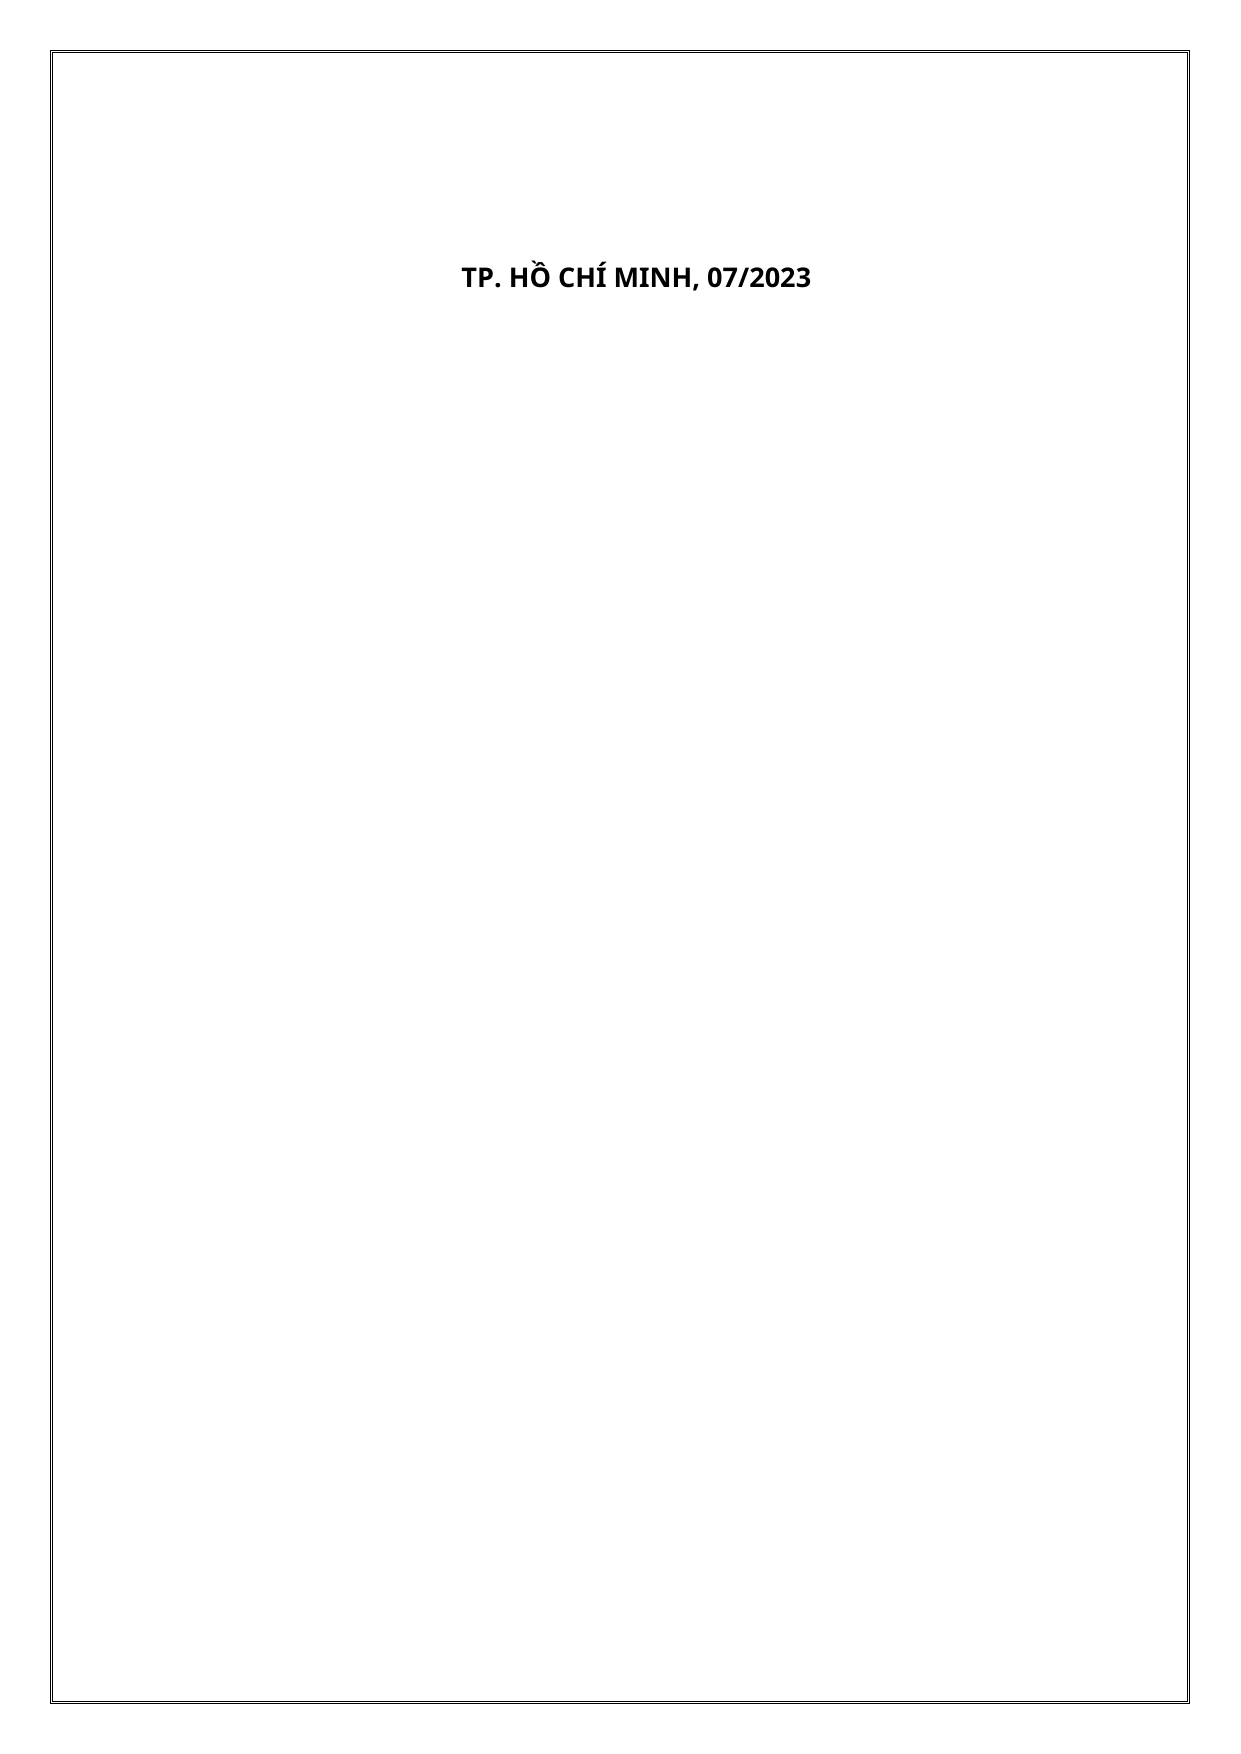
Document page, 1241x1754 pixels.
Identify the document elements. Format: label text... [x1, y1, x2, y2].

text TP. HỒ CHÍ MINH, 07/2023 [150, 258, 1122, 295]
